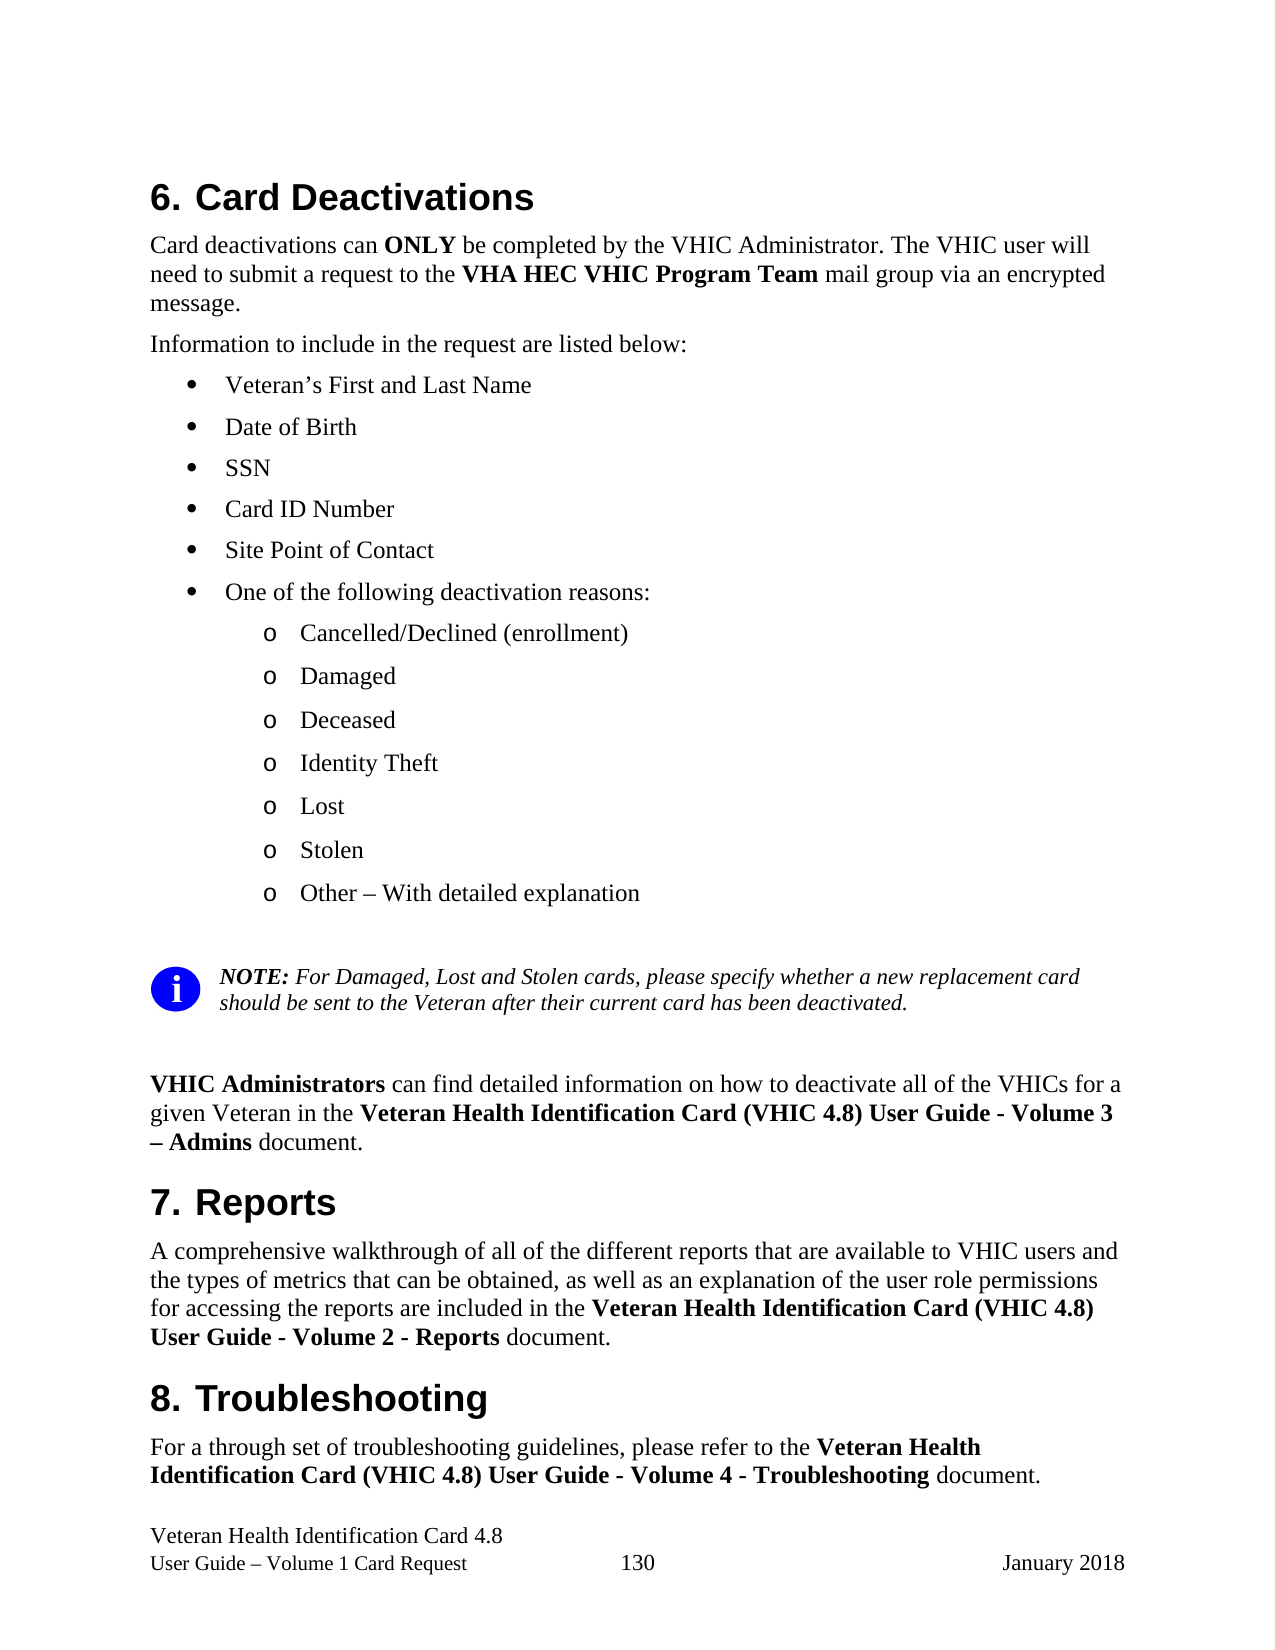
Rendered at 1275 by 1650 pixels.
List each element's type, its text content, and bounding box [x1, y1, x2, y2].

text A comprehensive walkthrough of all of the different reports that are available to VHIC users and the types of metrics that can be obtained, as well as an explanation of the user role permissions for accessing the reports are included in the Veteran Health Identification Card (VHIC 4.8) User Guide - Volume 2 - Reports document. [150, 1236, 1125, 1351]
list Damaged [262, 661, 1125, 692]
list One of the following deactivation reasons: [187, 577, 1125, 606]
list Date of Birth [187, 412, 1125, 441]
subtitle Reports [150, 1180, 1125, 1223]
list Other – With detailed explanation [262, 878, 1125, 909]
list Stolen [262, 835, 1125, 866]
list Cancelled/Declined (enrollment) [262, 618, 1125, 649]
text Information to include in the request are listed below: [150, 329, 1125, 358]
subtitle Troubleshooting [150, 1376, 1125, 1419]
list Veteran’s First and Last Name [187, 371, 1125, 399]
list Site Point of Contact [187, 536, 1125, 564]
list Deceased [262, 705, 1125, 736]
list SSN [187, 453, 1125, 482]
text For a through set of troubleshooting guidelines, please refer to the Veteran Health Identification Card (VHIC 4.8) User Guide - Volume 4 - Troubleshooting document. [150, 1432, 1125, 1489]
text VHIC Administrators can find detailed information on how to deactivate all of the VHICs for a given Veteran in the Veteran Health Identification Card (VHIC 4.8) User Guide - Volume 3 – Admins document. [150, 1069, 1125, 1155]
list Card ID Number [187, 494, 1125, 523]
list Identity Theft [262, 748, 1125, 779]
subtitle Card Deactivations [150, 175, 1125, 218]
picture [150, 964, 201, 1014]
list Lost [262, 791, 1125, 822]
text NOTE: For Damaged, Lost and Stolen cards, please specify whether a new replacement card should be sent to the Veteran after their current card has been deactivated. [150, 963, 1125, 1015]
text Card deactivations can ONLY be completed by the VHIC Administrator. The VHIC user will need to submit a request to the VHA HEC VHIC Program Team mail group via an encrypted message. [150, 231, 1125, 317]
